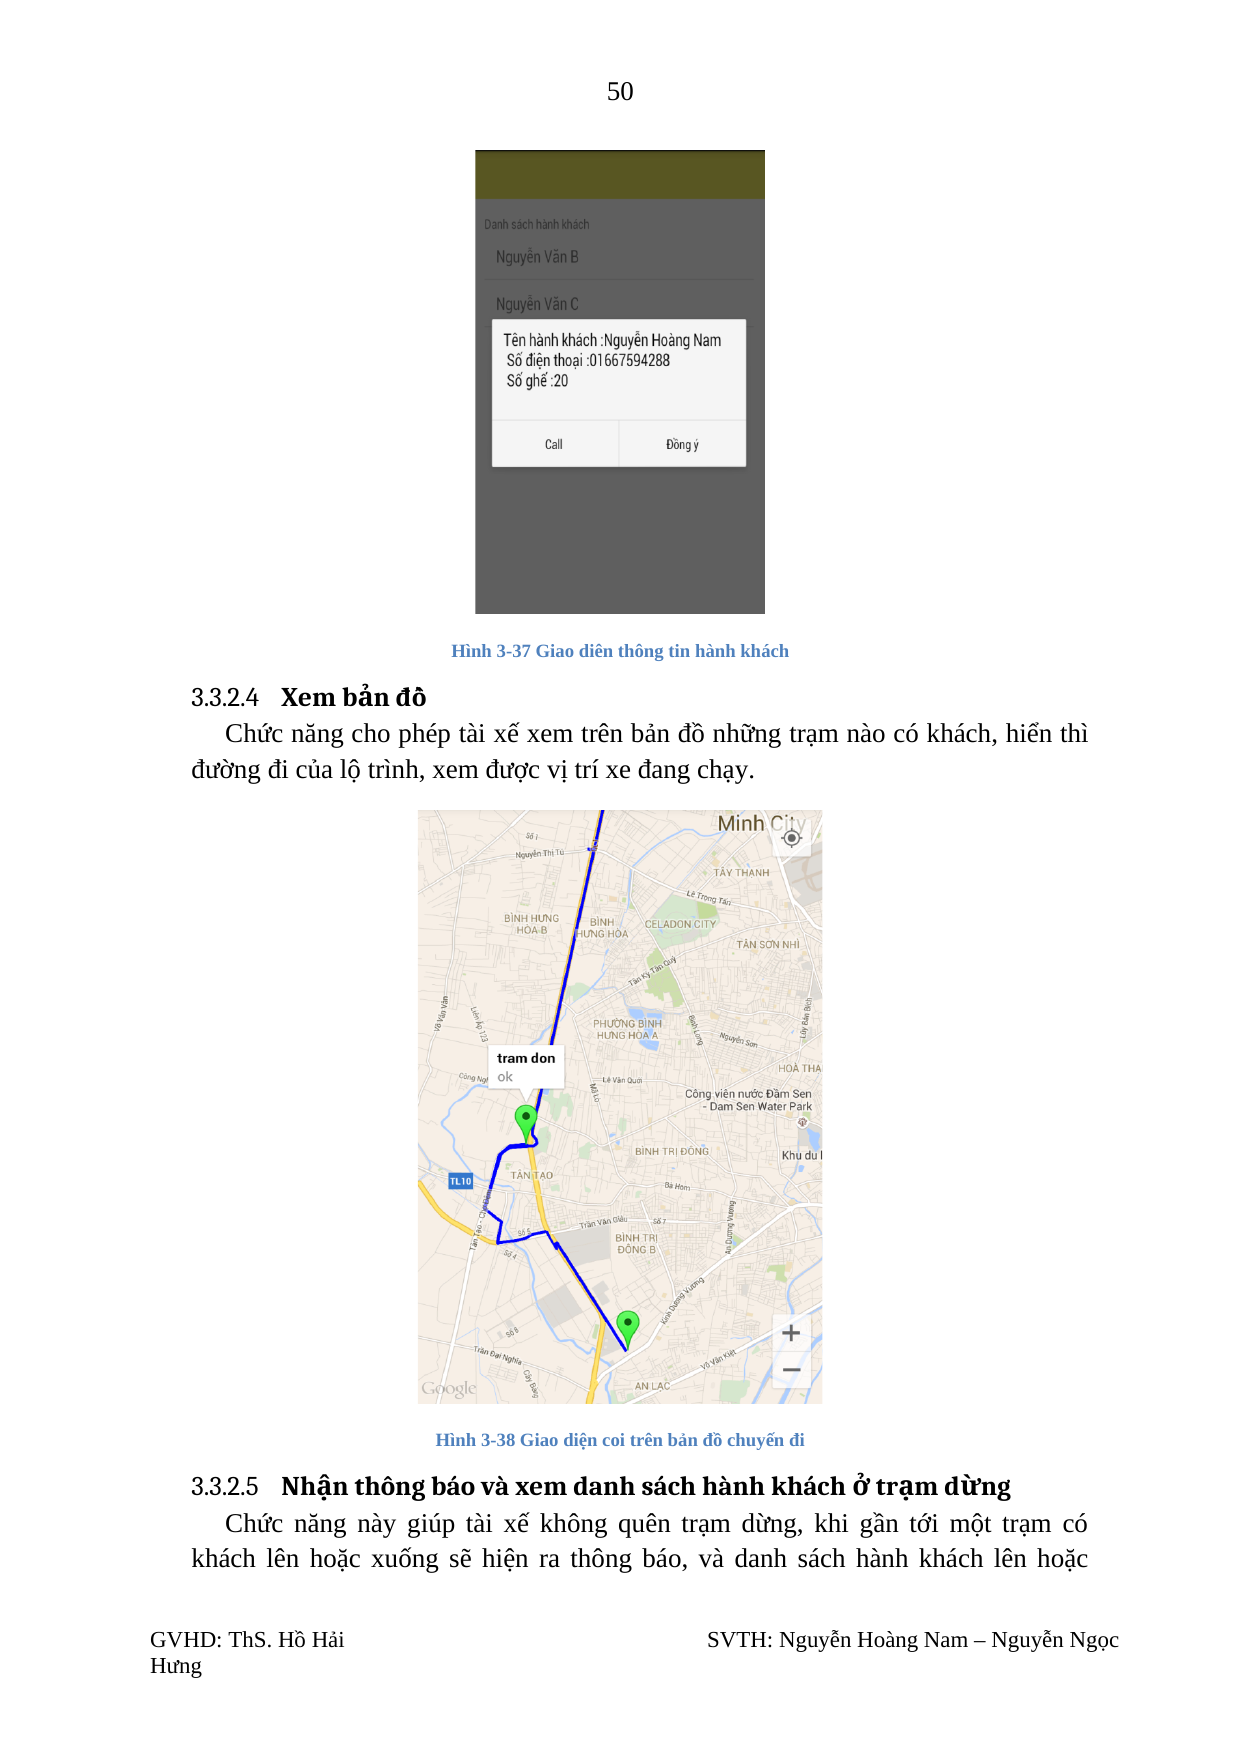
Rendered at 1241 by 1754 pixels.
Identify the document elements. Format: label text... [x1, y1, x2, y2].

subtitle Nhận thông báo và xem danh sách hành khách ở trạm dừng [191, 1471, 1090, 1502]
subtitle Xem bản đồ [191, 682, 1090, 713]
picture [417, 810, 823, 1404]
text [191, 1507, 1090, 1574]
text Chức năng cho phép tài xế xem trên bản đồ những trạm nào có khách, hiển thì đường đi của lộ trình, xem được vị trí xe đang chạy. [191, 718, 1090, 784]
picture [475, 150, 765, 614]
